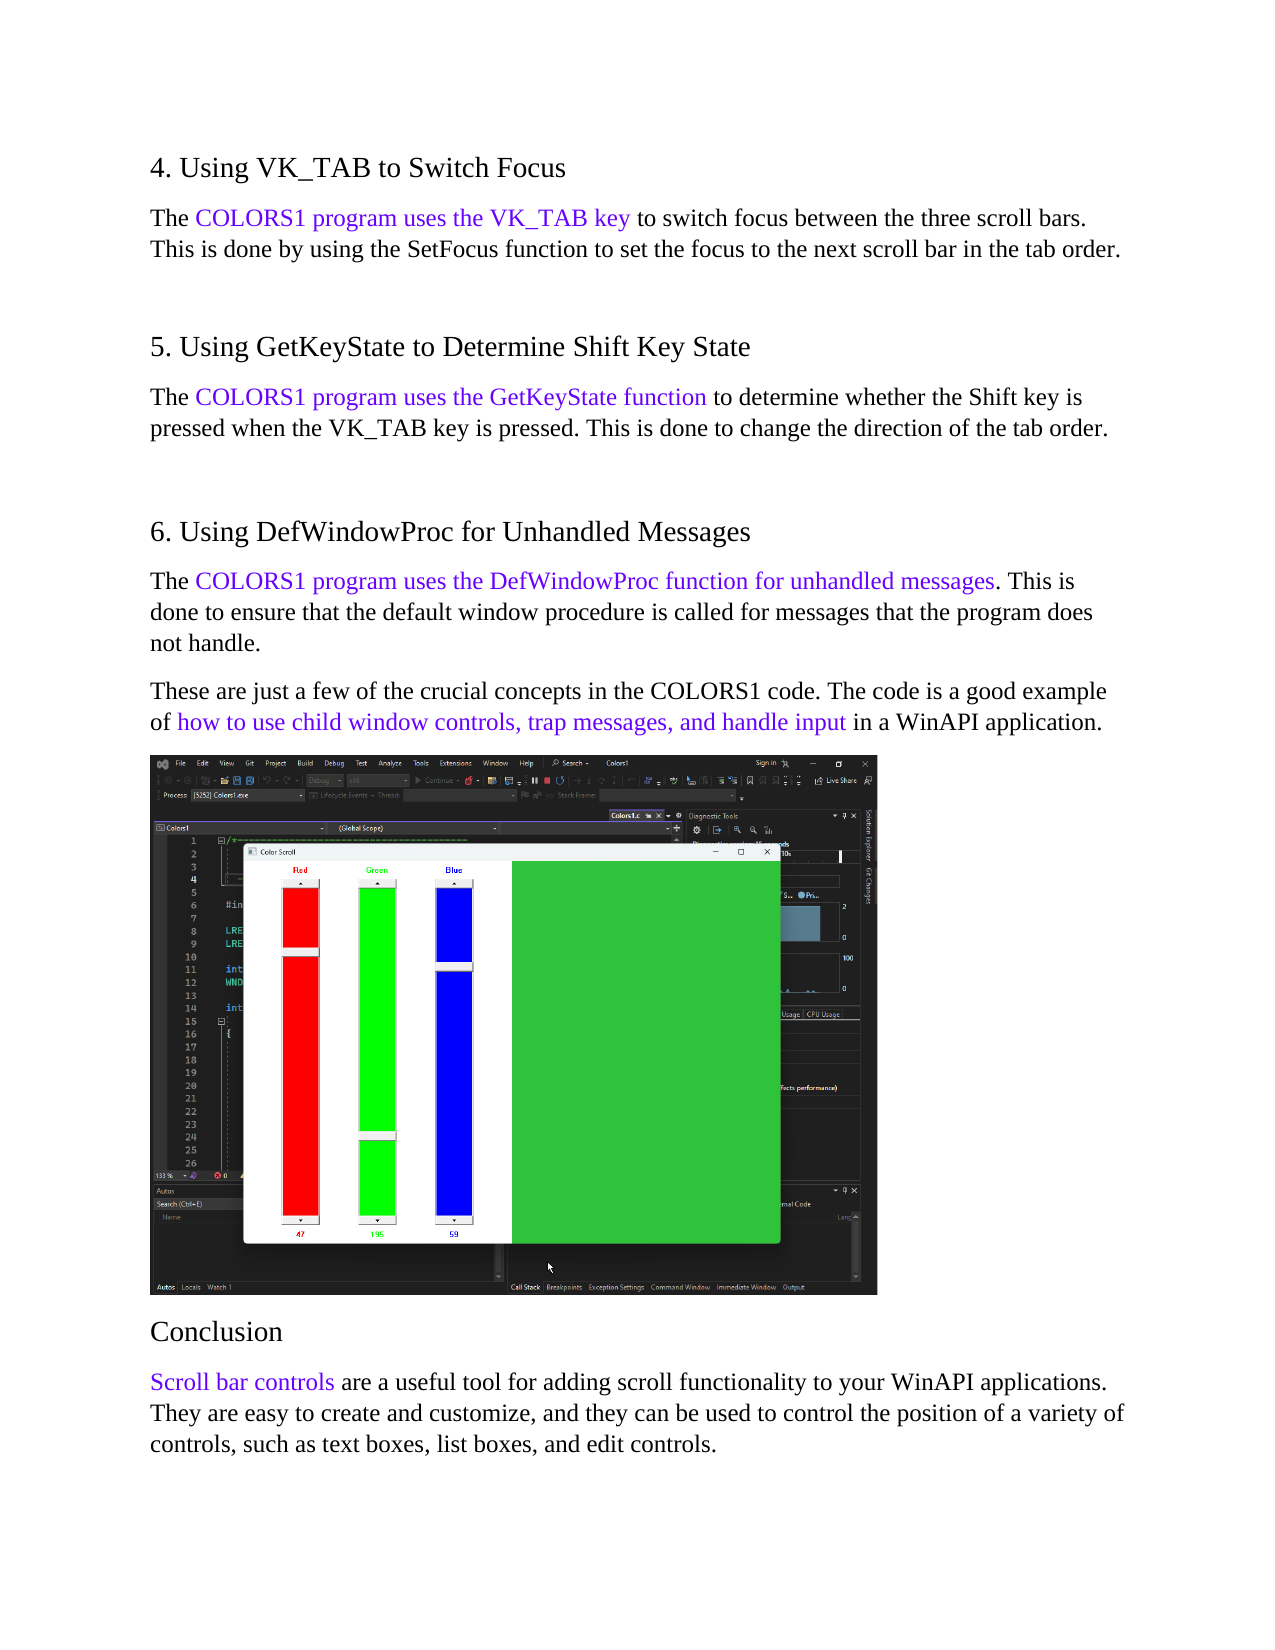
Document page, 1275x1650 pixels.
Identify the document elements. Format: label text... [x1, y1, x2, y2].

text Conclusion [150, 1314, 1125, 1347]
text 4. Using VK_TAB to Switch Focus [150, 150, 1125, 183]
text These are just a few of the crucial concepts in the COLORS1 code. The code is a good example of how to use child window controls, trap messages, and handle input in a WinAPI application. [150, 676, 1125, 736]
text Scroll bar controls are a useful tool for adding scroll functionality to your WinAPI applications. They are easy to create and customize, and they can be used to control the position of a variety of controls, such as text boxes, list boxes, and edit controls. [150, 1367, 1125, 1457]
text The COLORS1 program uses the GetKeyState function to determine whether the Shift key is pressed when the VK_TAB key is pressed. This is done to change the direction of the tab order. [150, 382, 1125, 442]
text The COLORS1 program uses the VK_TAB key to switch focus between the three scroll bars. This is done by using the SetFocus function to set the focus to the next scroll bar in the tab order. [150, 203, 1125, 263]
picture [150, 755, 878, 1295]
text The COLORS1 program uses the DefWindowProc function for unhandled messages. This is done to ensure that the default window procedure is called for messages that the program does not handle. [150, 566, 1125, 657]
text 5. Using GetKeyState to Determine Shift Key State [150, 329, 1125, 363]
text 6. Using DefWindowProc for Unhandled Messages [150, 514, 1125, 547]
